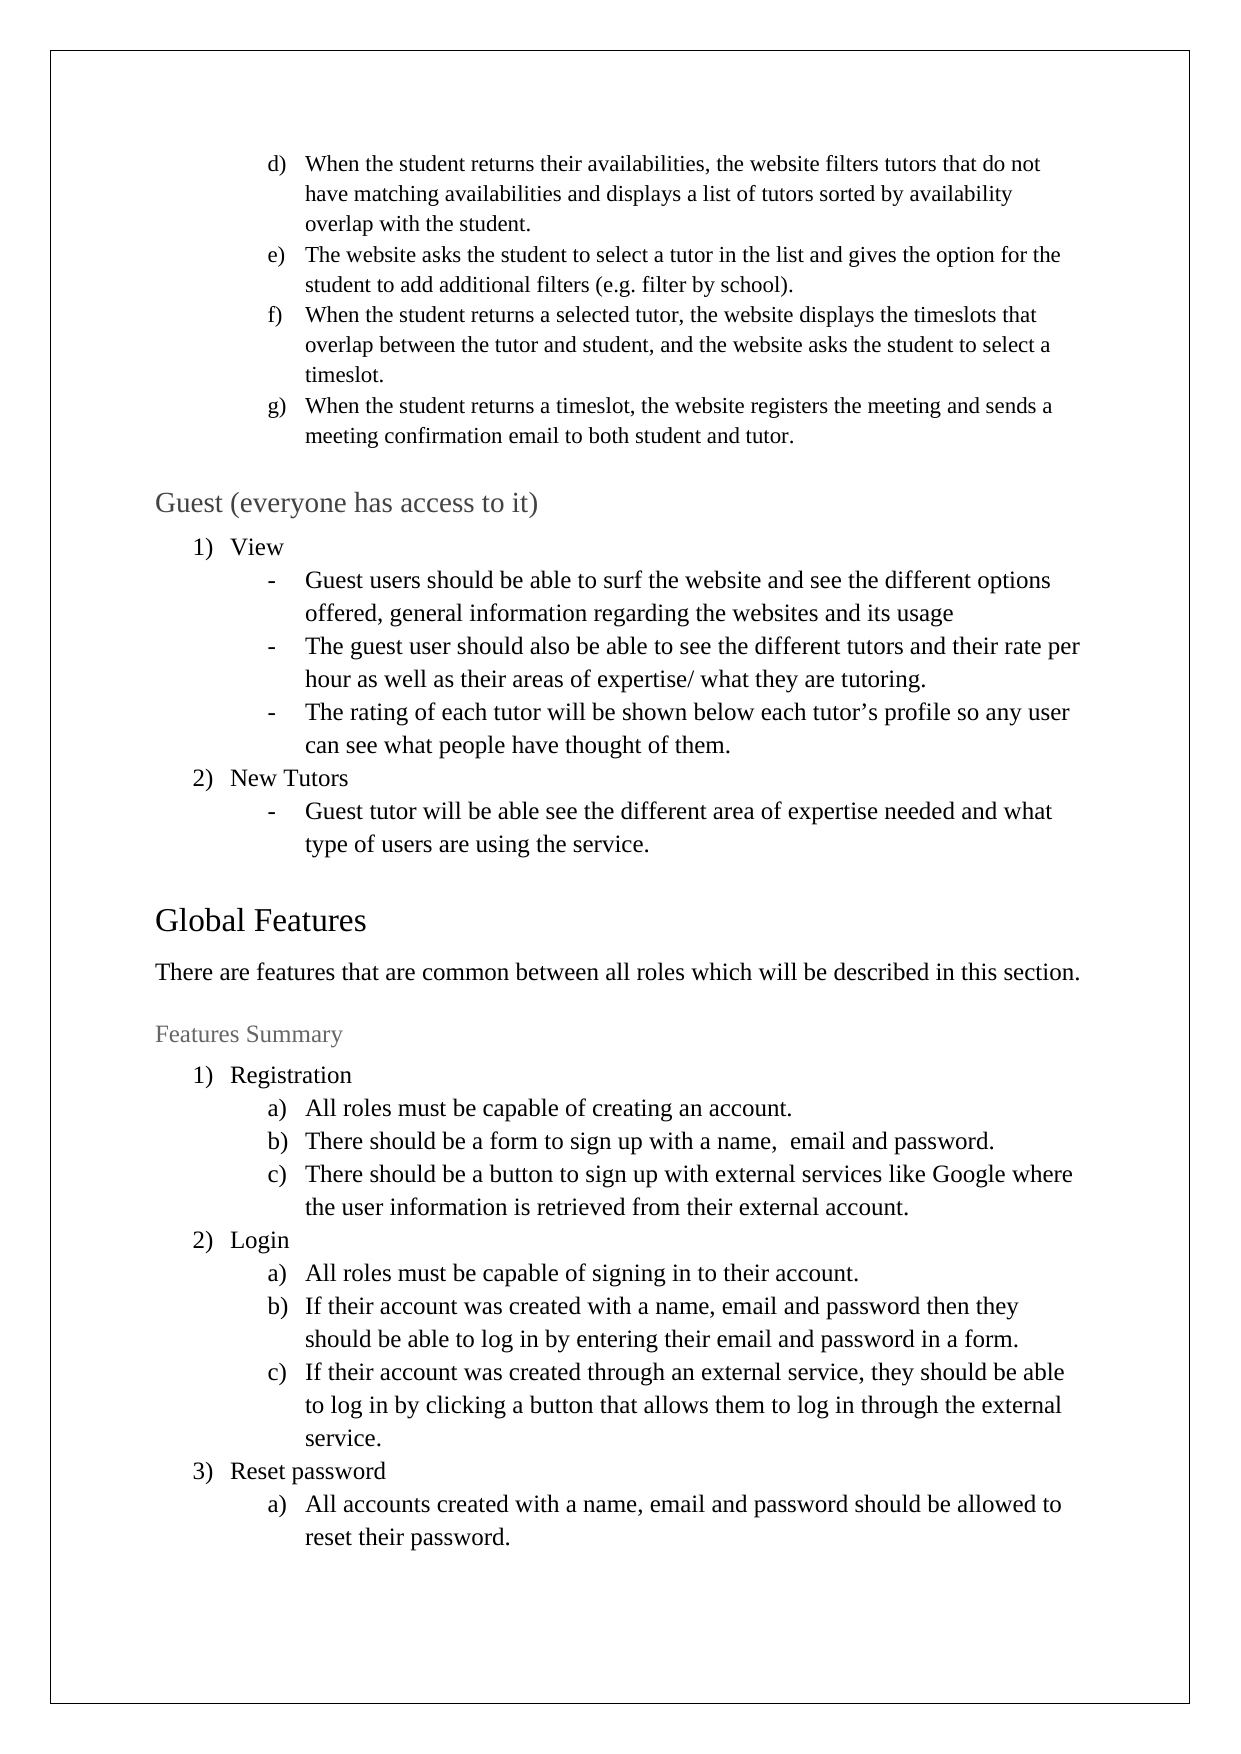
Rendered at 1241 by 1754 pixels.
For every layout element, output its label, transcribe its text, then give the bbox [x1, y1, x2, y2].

list View [192, 532, 1085, 561]
text There are features that are common between all roles which will be described in this section. [155, 957, 1085, 985]
subtitle Global Features [155, 900, 1085, 938]
list Guest tutor will be able see the different area of expertise needed and what type of users are using the service. [267, 796, 1085, 858]
list Login [192, 1225, 1085, 1254]
list There should be a button to sign up with external services like Google where the user information is retrieved from their external account. [267, 1159, 1085, 1221]
list The rating of each tutor will be shown below each tutor’s profile so any user can see what people have thought of them. [267, 697, 1085, 759]
list All accounts created with a name, email and password should be allowed to reset their password. [267, 1489, 1085, 1551]
list All roles must be capable of signing in to their account. [267, 1258, 1085, 1287]
list Registration [192, 1060, 1085, 1089]
list The website asks the student to select a tutor in the list and gives the option for the student to add additional filters (e.g. filter by school). [267, 241, 1085, 297]
list When the student returns a timeslot, the website registers the meeting and sends a meeting confirmation email to both student and tutor. [267, 392, 1085, 448]
list If their account was created with a name, email and password then they should be able to log in by entering their email and password in a form. [267, 1291, 1085, 1353]
list All roles must be capable of creating an account. [267, 1093, 1085, 1122]
list When the student returns a selected tutor, the website displays the timeslots that overlap between the tutor and student, and the website asks the student to select a timeslot. [267, 301, 1085, 388]
list There should be a form to sign up with a name, email and password. [267, 1126, 1085, 1155]
subtitle Guest (everyone has access to it) [155, 485, 1085, 519]
list If their account was created through an external service, they should be able to log in by clicking a button that allows them to log in through the external service. [267, 1357, 1085, 1452]
list The guest user should also be able to see the different tutors and their rate per hour as well as their areas of expertise/ what they are tutoring. [267, 631, 1085, 693]
list New Tutors [192, 763, 1085, 792]
subtitle Features Summary [155, 1019, 1085, 1047]
list Reset password [192, 1456, 1085, 1485]
list When the student returns their availabilities, the website filters tutors that do not have matching availabilities and displays a list of tutors sorted by availability overlap with the student. [267, 150, 1085, 237]
list Guest users should be able to surf the website and see the different options offered, general information regarding the websites and its usage [267, 565, 1085, 627]
